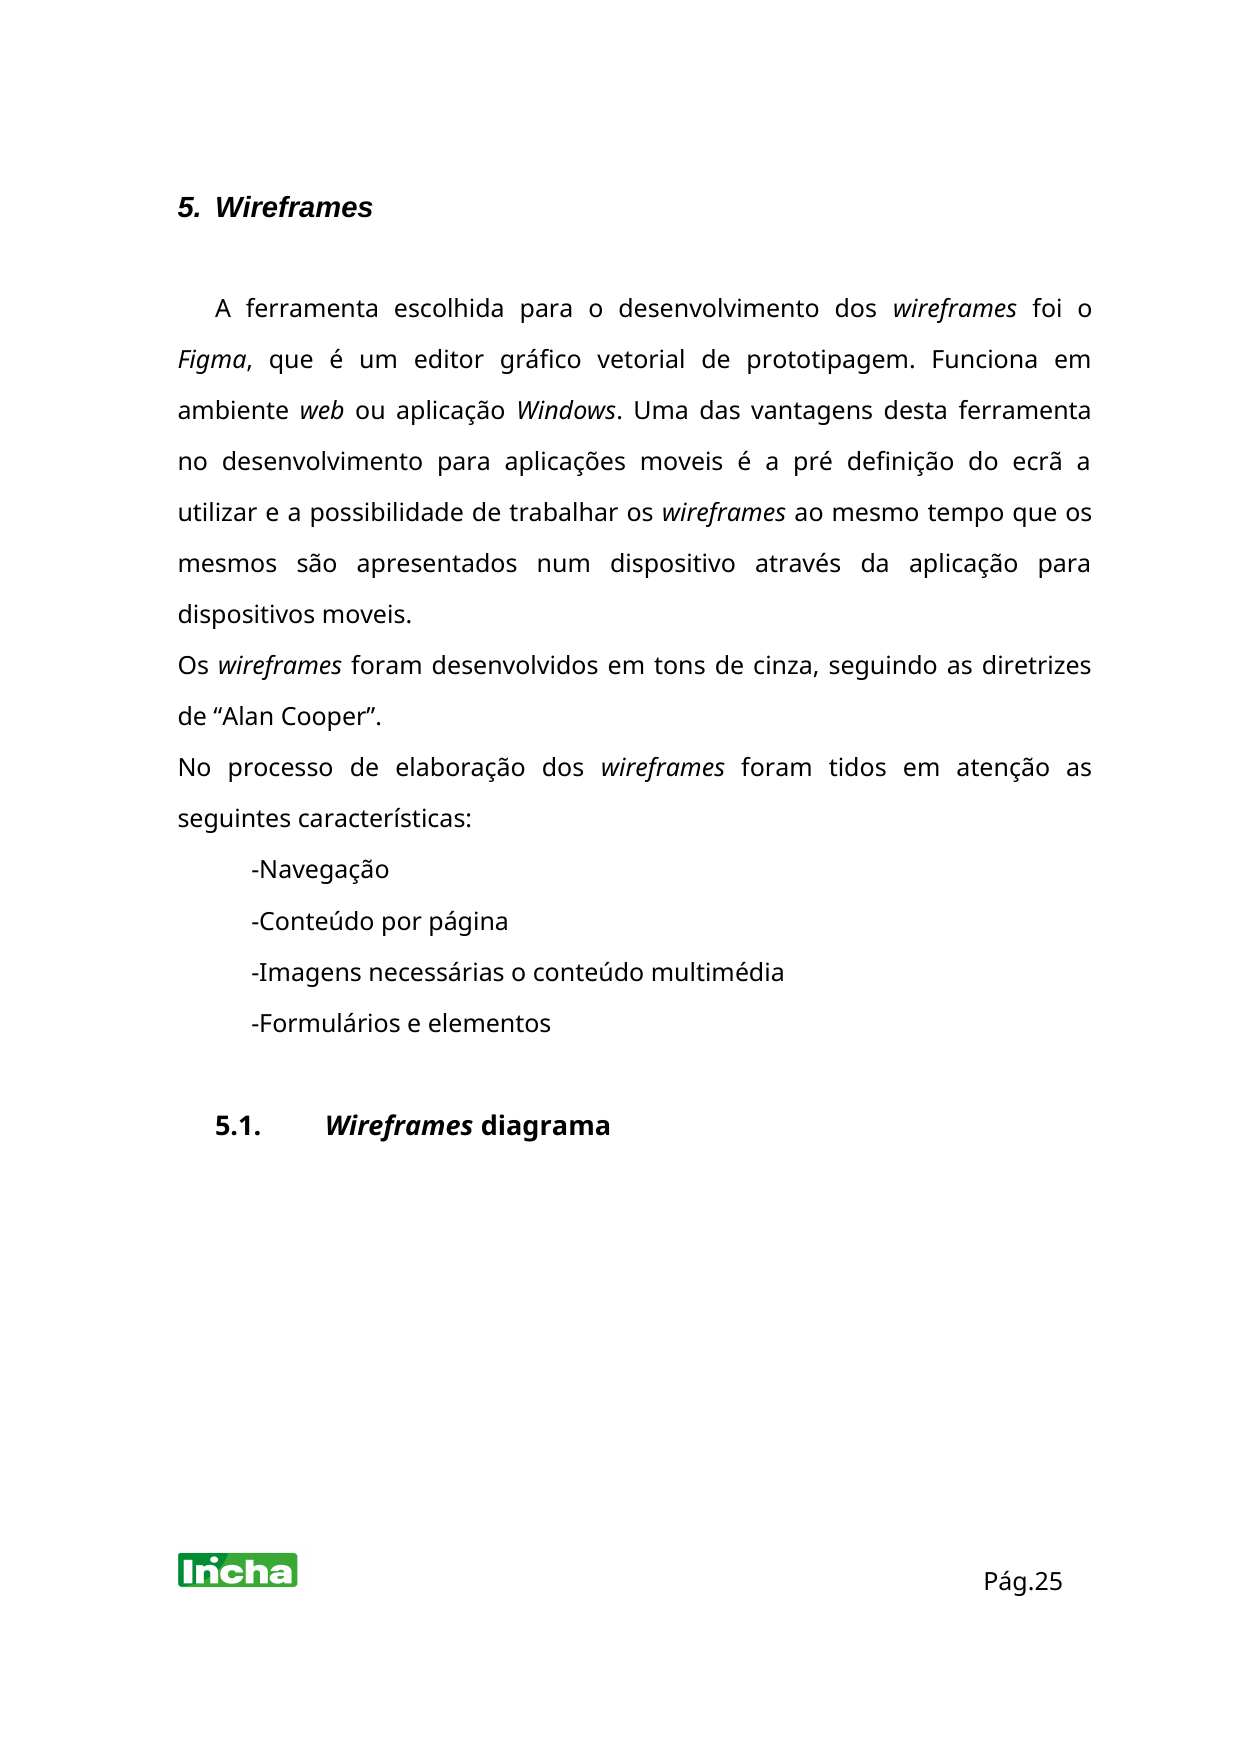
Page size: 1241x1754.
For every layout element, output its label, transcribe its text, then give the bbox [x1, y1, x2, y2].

subtitle Wireframes diagrama [215, 1106, 1092, 1143]
text A ferramenta escolhida para o desenvolvimento dos wireframes foi o Figma, que é um editor gráfico vetorial de prototipagem. Funciona em ambiente web ou aplicação Windows. Uma das vantagens desta ferramenta no desenvolvimento para aplicações moveis é a pré definição do ecrã a utilizar e a possibilidade de trabalhar os wireframes ao mesmo tempo que os mesmos são apresentados num dispositivo através da aplicação para dispositivos moveis. [177, 291, 1092, 631]
text -Navegação [177, 852, 1092, 886]
subtitle Wireframes [177, 190, 1092, 224]
text -Imagens necessárias o conteúdo multimédia [177, 954, 1092, 988]
text -Formulários e elementos [177, 1005, 1092, 1039]
text No processo de elaboração dos wireframes foram tidos em atenção as seguintes características: [177, 750, 1092, 835]
text -Conteúdo por página [177, 903, 1092, 937]
picture [177, 1547, 309, 1591]
text Os wireframes foram desenvolvidos em tons de cinza, seguindo as diretrizes de “Alan Cooper”. [177, 648, 1092, 733]
